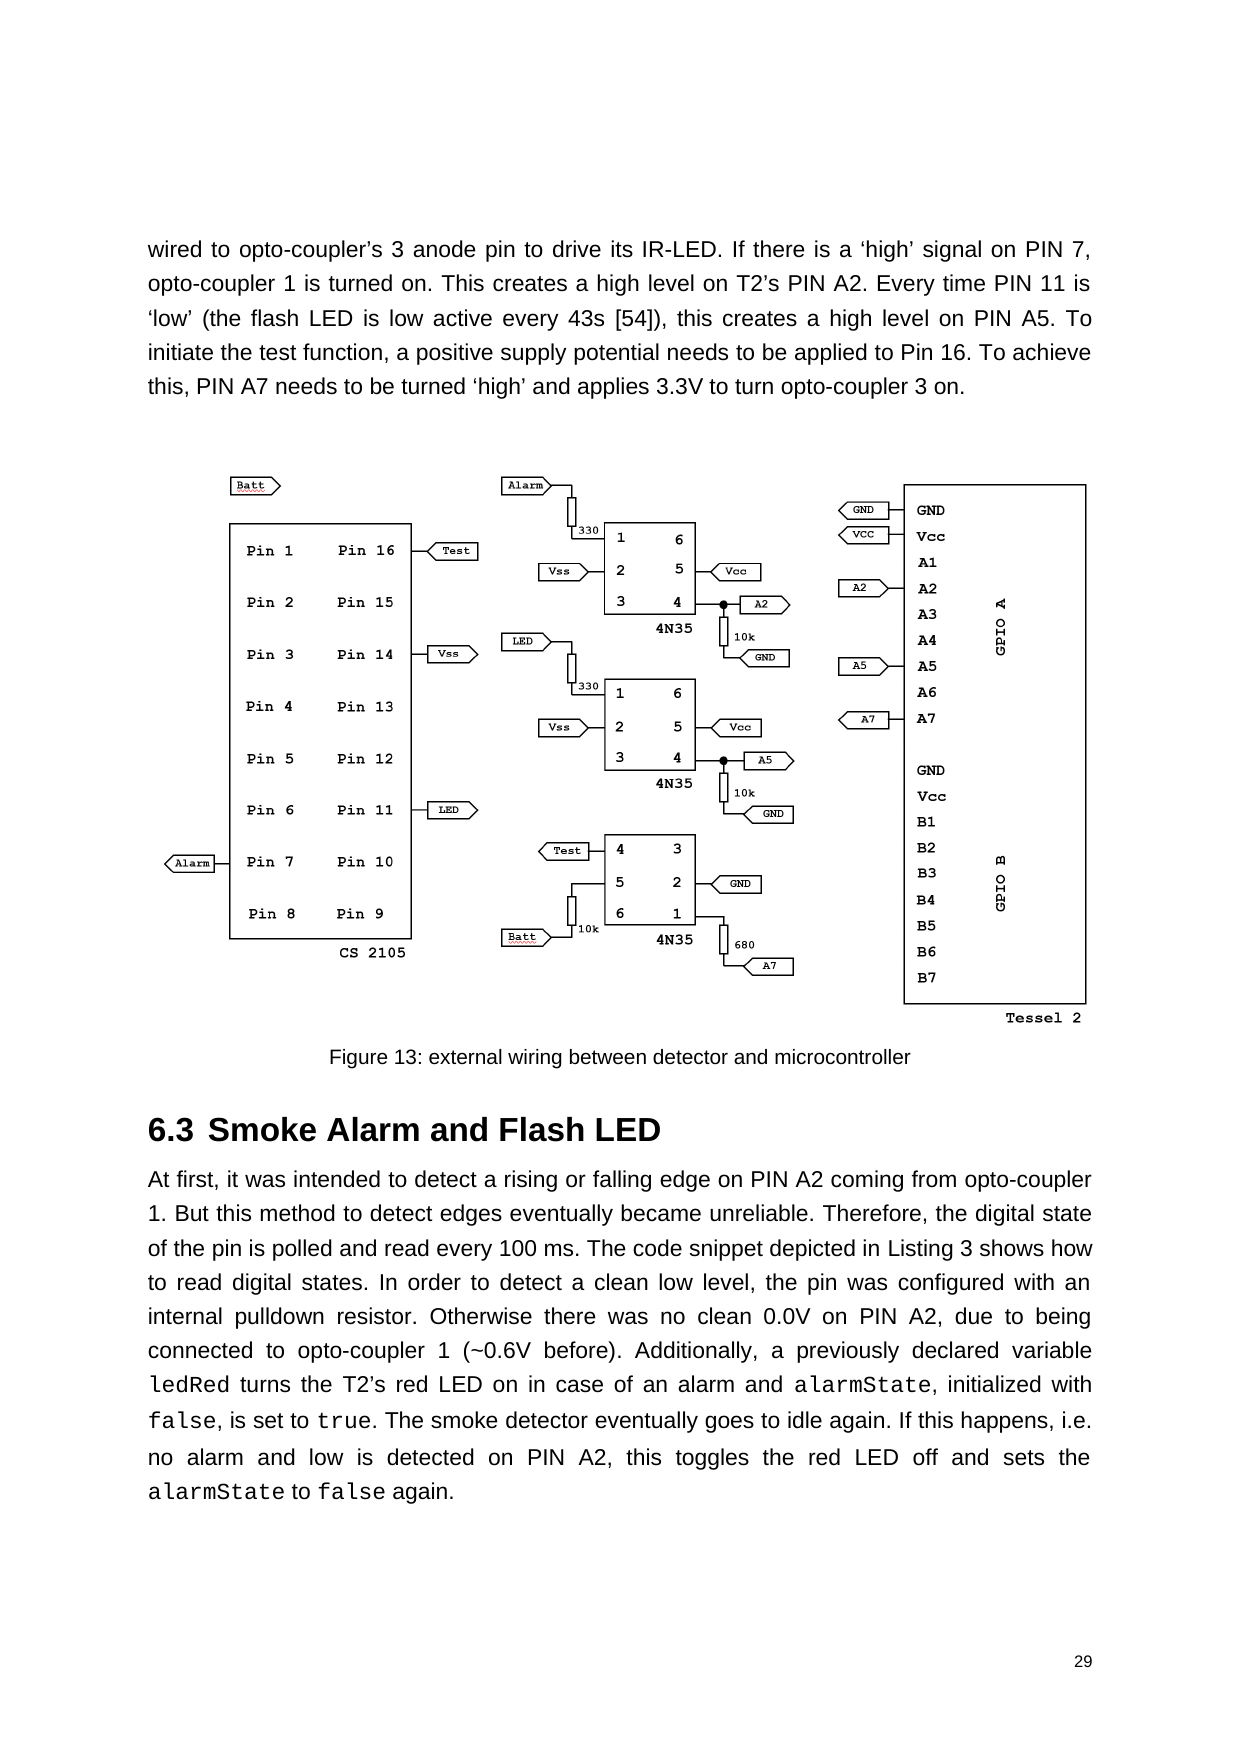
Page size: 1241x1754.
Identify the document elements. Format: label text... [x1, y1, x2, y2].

subtitle Smoke Alarm and Flash LED [148, 1110, 1092, 1148]
picture [147, 441, 1093, 1025]
text Figure 13: external wiring between detector and microcontroller [148, 1045, 1092, 1069]
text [148, 236, 1092, 399]
text At first, it was intended to detect a rising or falling edge on PIN A2 coming from opto-coupler 1. But this method to detect edges eventually became unreliable. Therefore, the digital state of the pin is polled and read every 100 ms. The code snippet depicted in Listing 3 shows how to read digital states. In order to detect a clean low level, the pin was configured with an internal pulldown resistor. Otherwise there was no clean 0.0V on PIN A2, due to being connected to opto-coupler 1 (~0.6V before). Additionally, a previously declared variable ledRed turns the T2’s red LED on in case of an alarm and alarmState, initialized with false, is set to true. The smoke detector eventually goes to idle again. If this happens, i.e. no alarm and low is detected on PIN A2, this toggles the red LED off and sets the alarmState to false again. [148, 1166, 1092, 1506]
